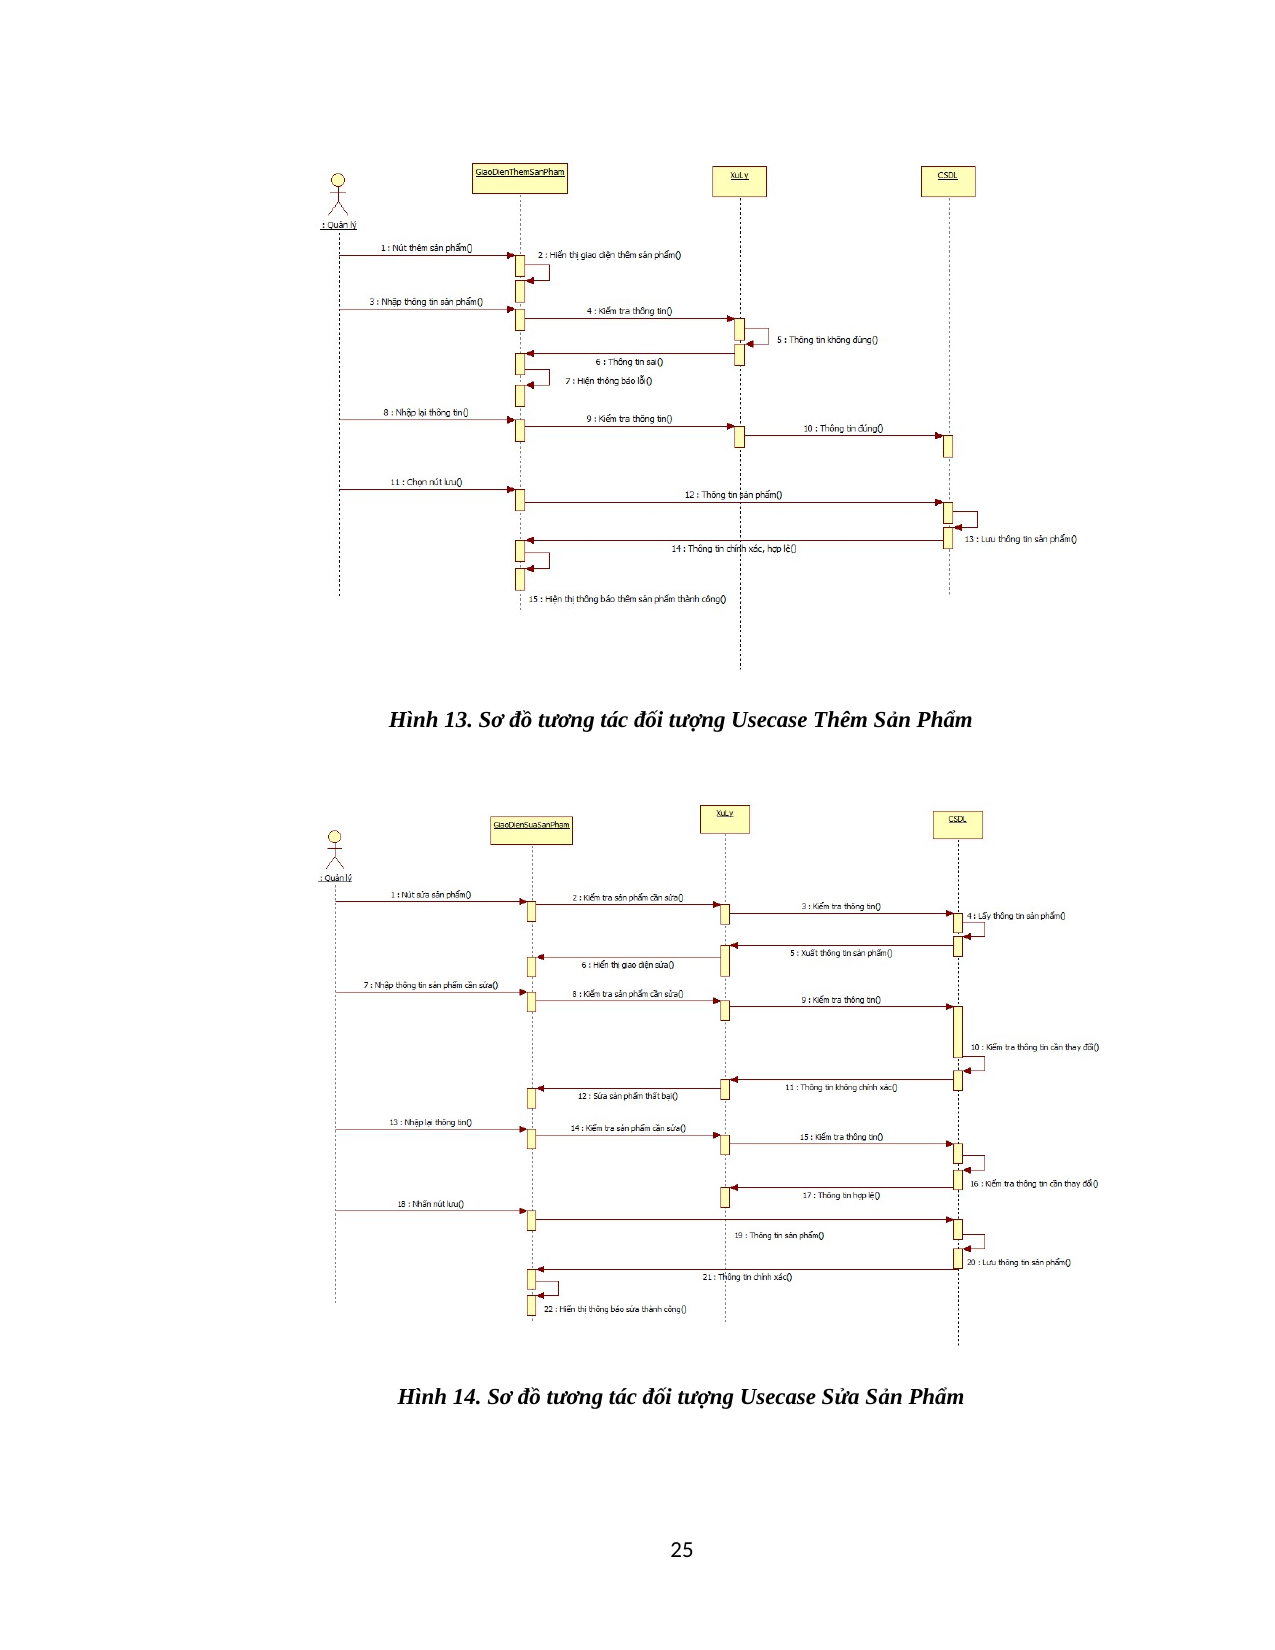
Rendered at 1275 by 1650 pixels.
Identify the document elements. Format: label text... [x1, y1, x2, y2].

text Hình 14. Sơ đồ tương tác đối tượng Usecase Sửa Sản Phẩm [236, 1383, 1127, 1410]
picture [295, 147, 1092, 685]
picture [295, 791, 1113, 1362]
text Hình 13. Sơ đồ tương tác đối tượng Usecase Thêm Sản Phẩm [236, 707, 1127, 733]
